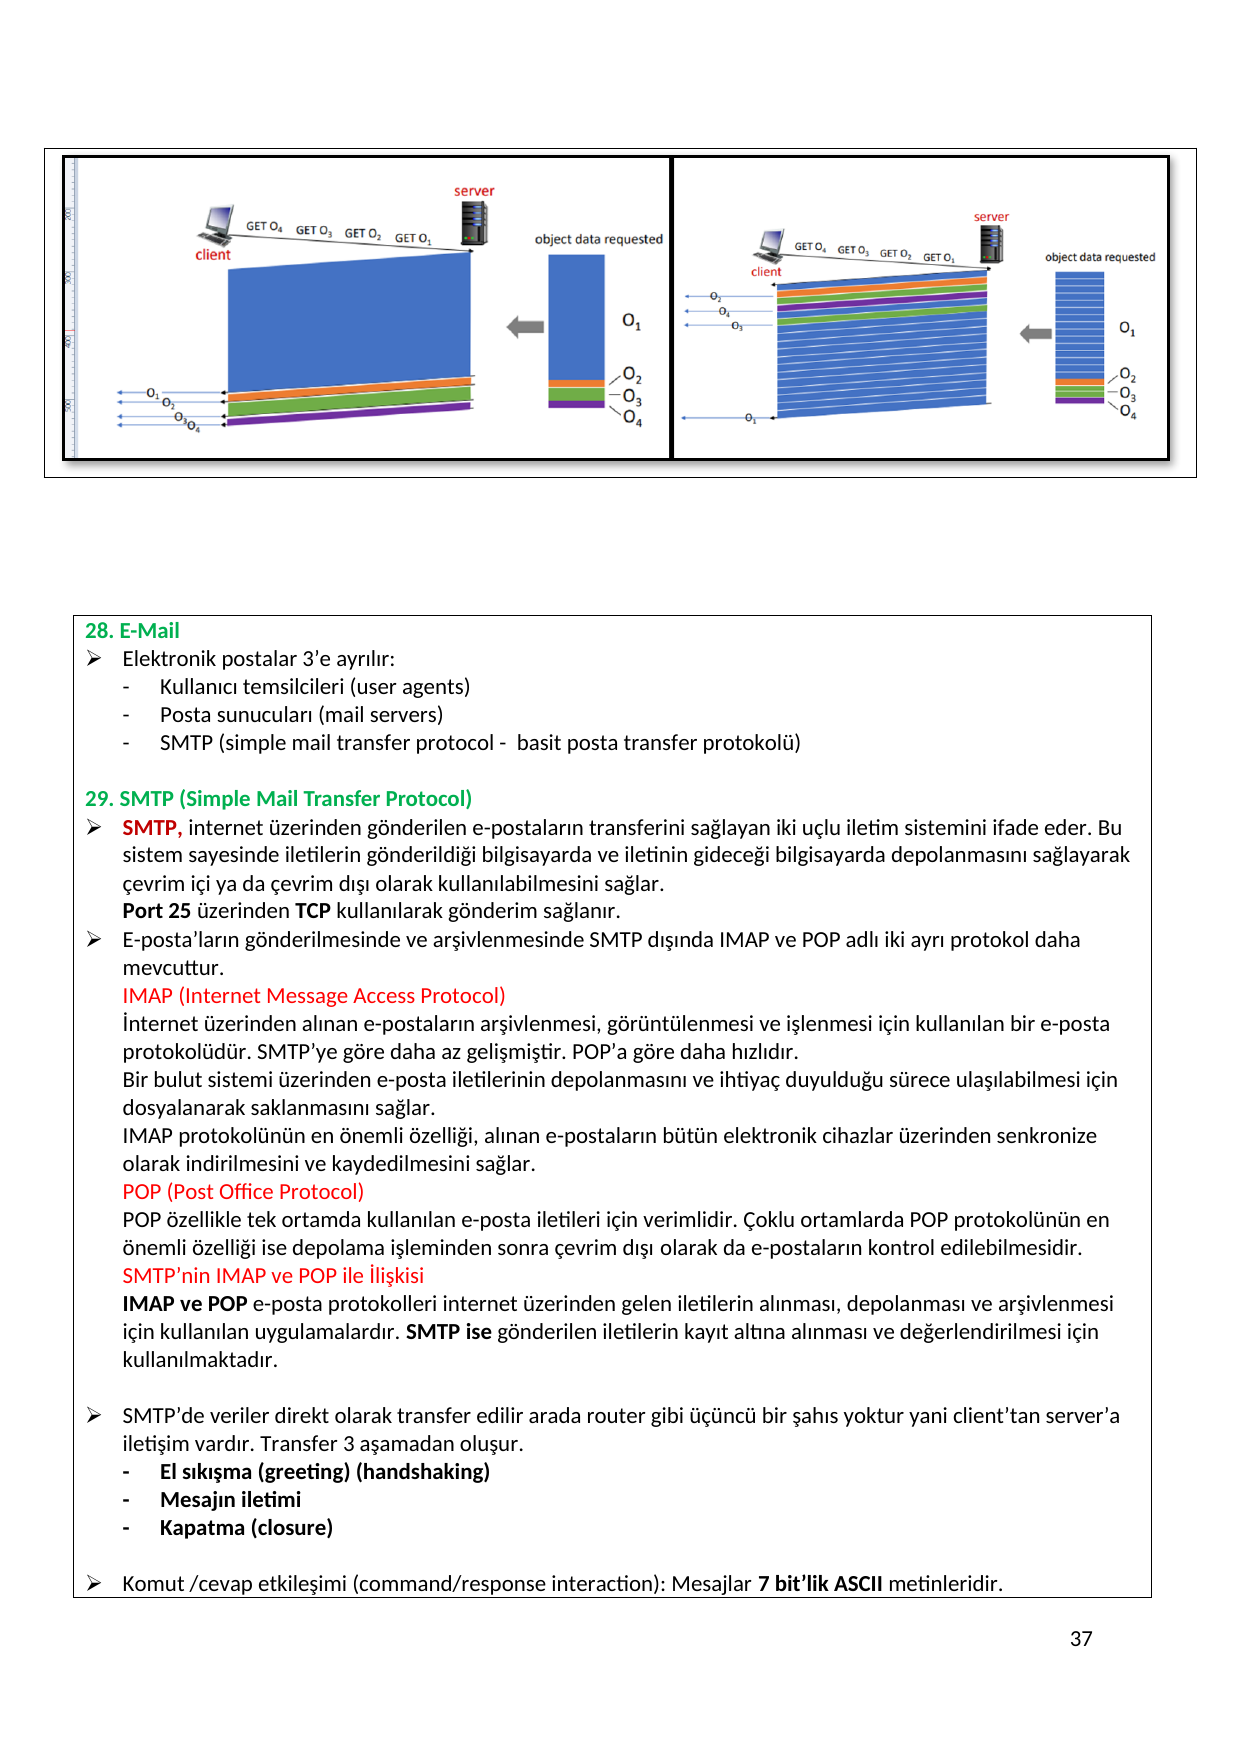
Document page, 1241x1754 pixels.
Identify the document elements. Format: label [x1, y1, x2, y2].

picture [65, 158, 1167, 458]
table_header [74, 616, 1151, 1597]
table_header [45, 149, 1196, 477]
